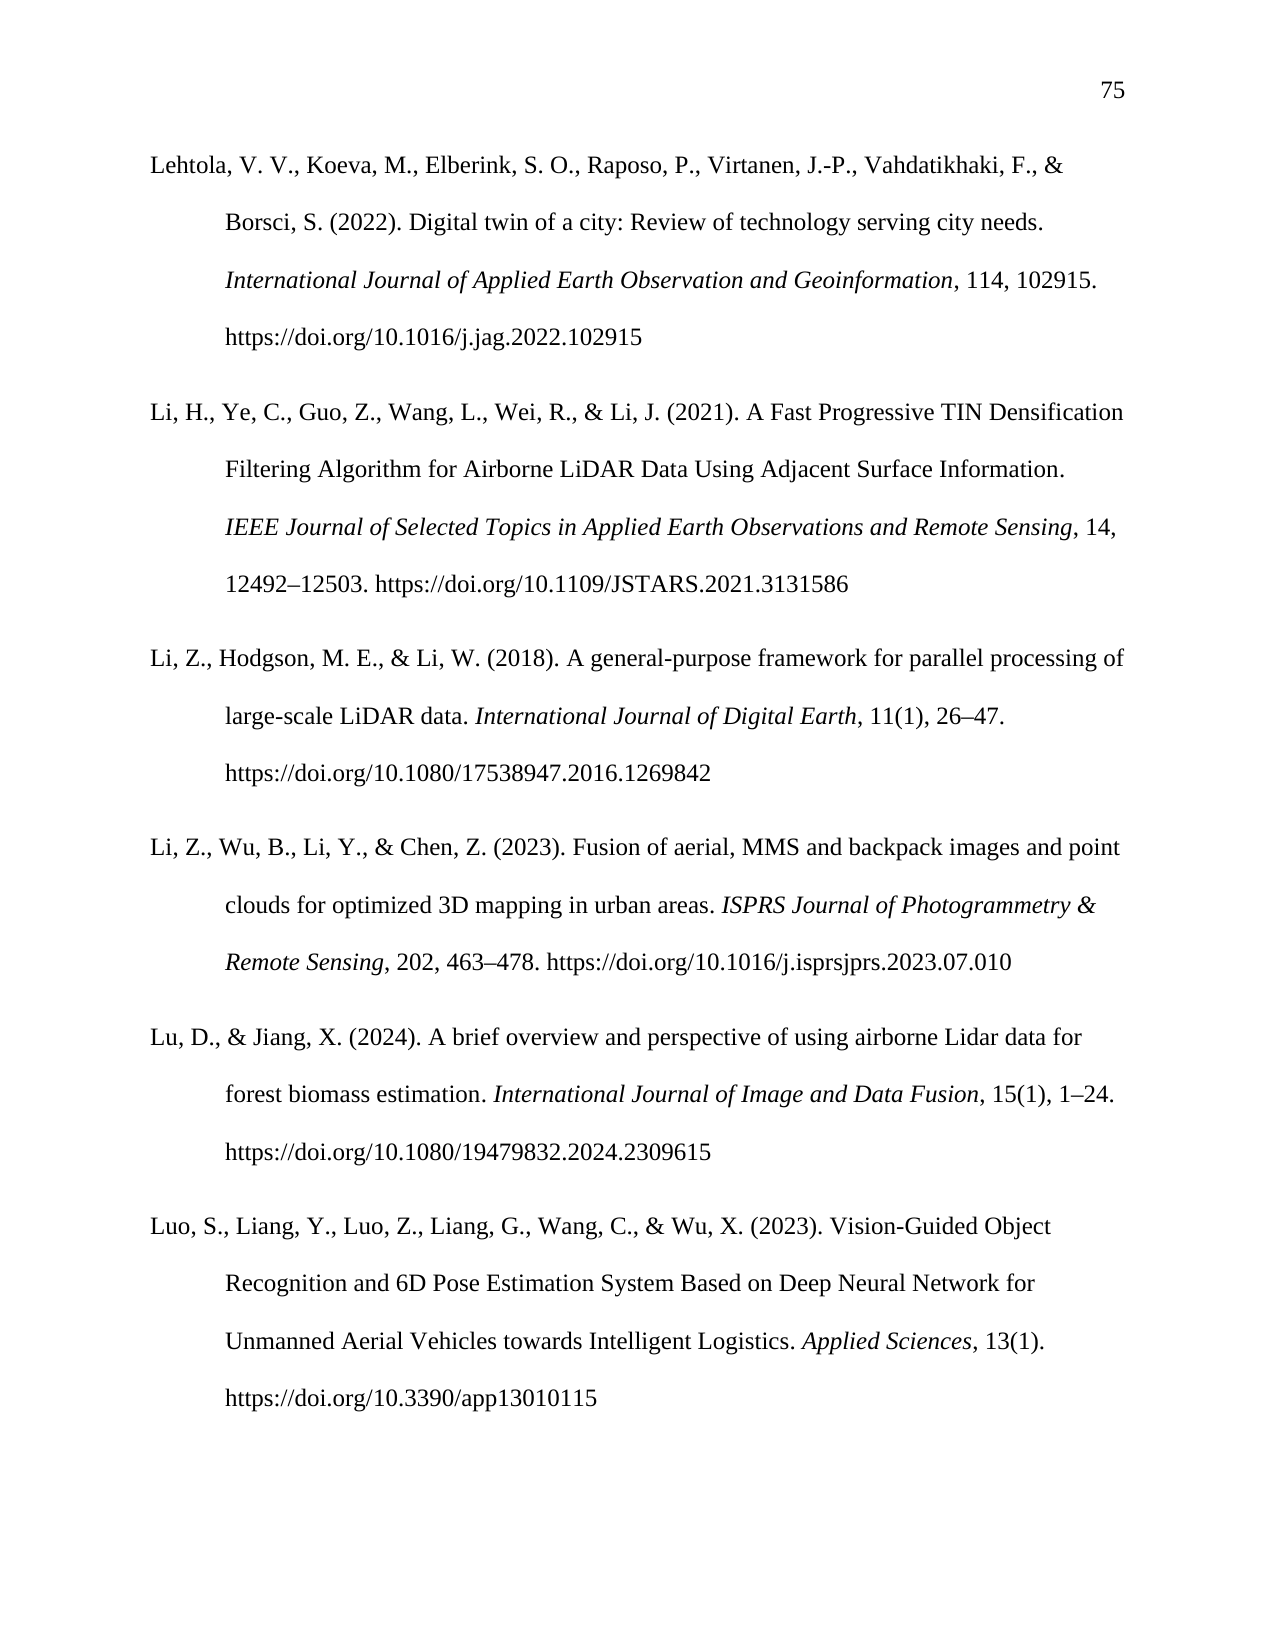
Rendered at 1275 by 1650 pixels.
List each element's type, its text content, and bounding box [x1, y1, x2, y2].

text Lu, D., & Jiang, X. (2024). A brief overview and perspective of using airborne Lidar data for forest biomass estimation. International Journal of Image and Data Fusion, 15(1), 1–24. https://doi.org/10.1080/19479832.2024.2309615 [150, 1022, 1125, 1165]
text Li, Z., Hodgson, M. E., & Li, W. (2018). A general-purpose framework for parallel processing of large-scale LiDAR data. International Journal of Digital Earth, 11(1), 26–47. https://doi.org/10.1080/17538947.2016.1269842 [150, 643, 1125, 787]
text Lehtola, V. V., Koeva, M., Elberink, S. O., Raposo, P., Virtanen, J.-P., Vahdatikhaki, F., & Borsci, S. (2022). Digital twin of a city: Review of technology serving city needs. International Journal of Applied Earth Observation and Geoinformation, 114, 102915. https://doi.org/10.1016/j.jag.2022.102915 [150, 150, 1125, 351]
text Li, H., Ye, C., Guo, Z., Wang, L., Wei, R., & Li, J. (2021). A Fast Progressive TIN Densification Filtering Algorithm for Airborne LiDAR Data Using Adjacent Surface Information. IEEE Journal of Selected Topics in Applied Earth Observations and Remote Sensing, 14, 12492–12503. https://doi.org/10.1109/JSTARS.2021.3131586 [150, 397, 1125, 598]
text Li, Z., Wu, B., Li, Y., & Chen, Z. (2023). Fusion of aerial, MMS and backpack images and point clouds for optimized 3D mapping in urban areas. ISPRS Journal of Photogrammetry & Remote Sensing, 202, 463–478. https://doi.org/10.1016/j.isprsjprs.2023.07.010 [150, 832, 1125, 976]
text Luo, S., Liang, Y., Luo, Z., Liang, G., Wang, C., & Wu, X. (2023). Vision-Guided Object Recognition and 6D Pose Estimation System Based on Deep Neural Network for Unmanned Aerial Vehicles towards Intelligent Logistics. Applied Sciences, 13(1). https://doi.org/10.3390/app13010115 [150, 1211, 1125, 1412]
